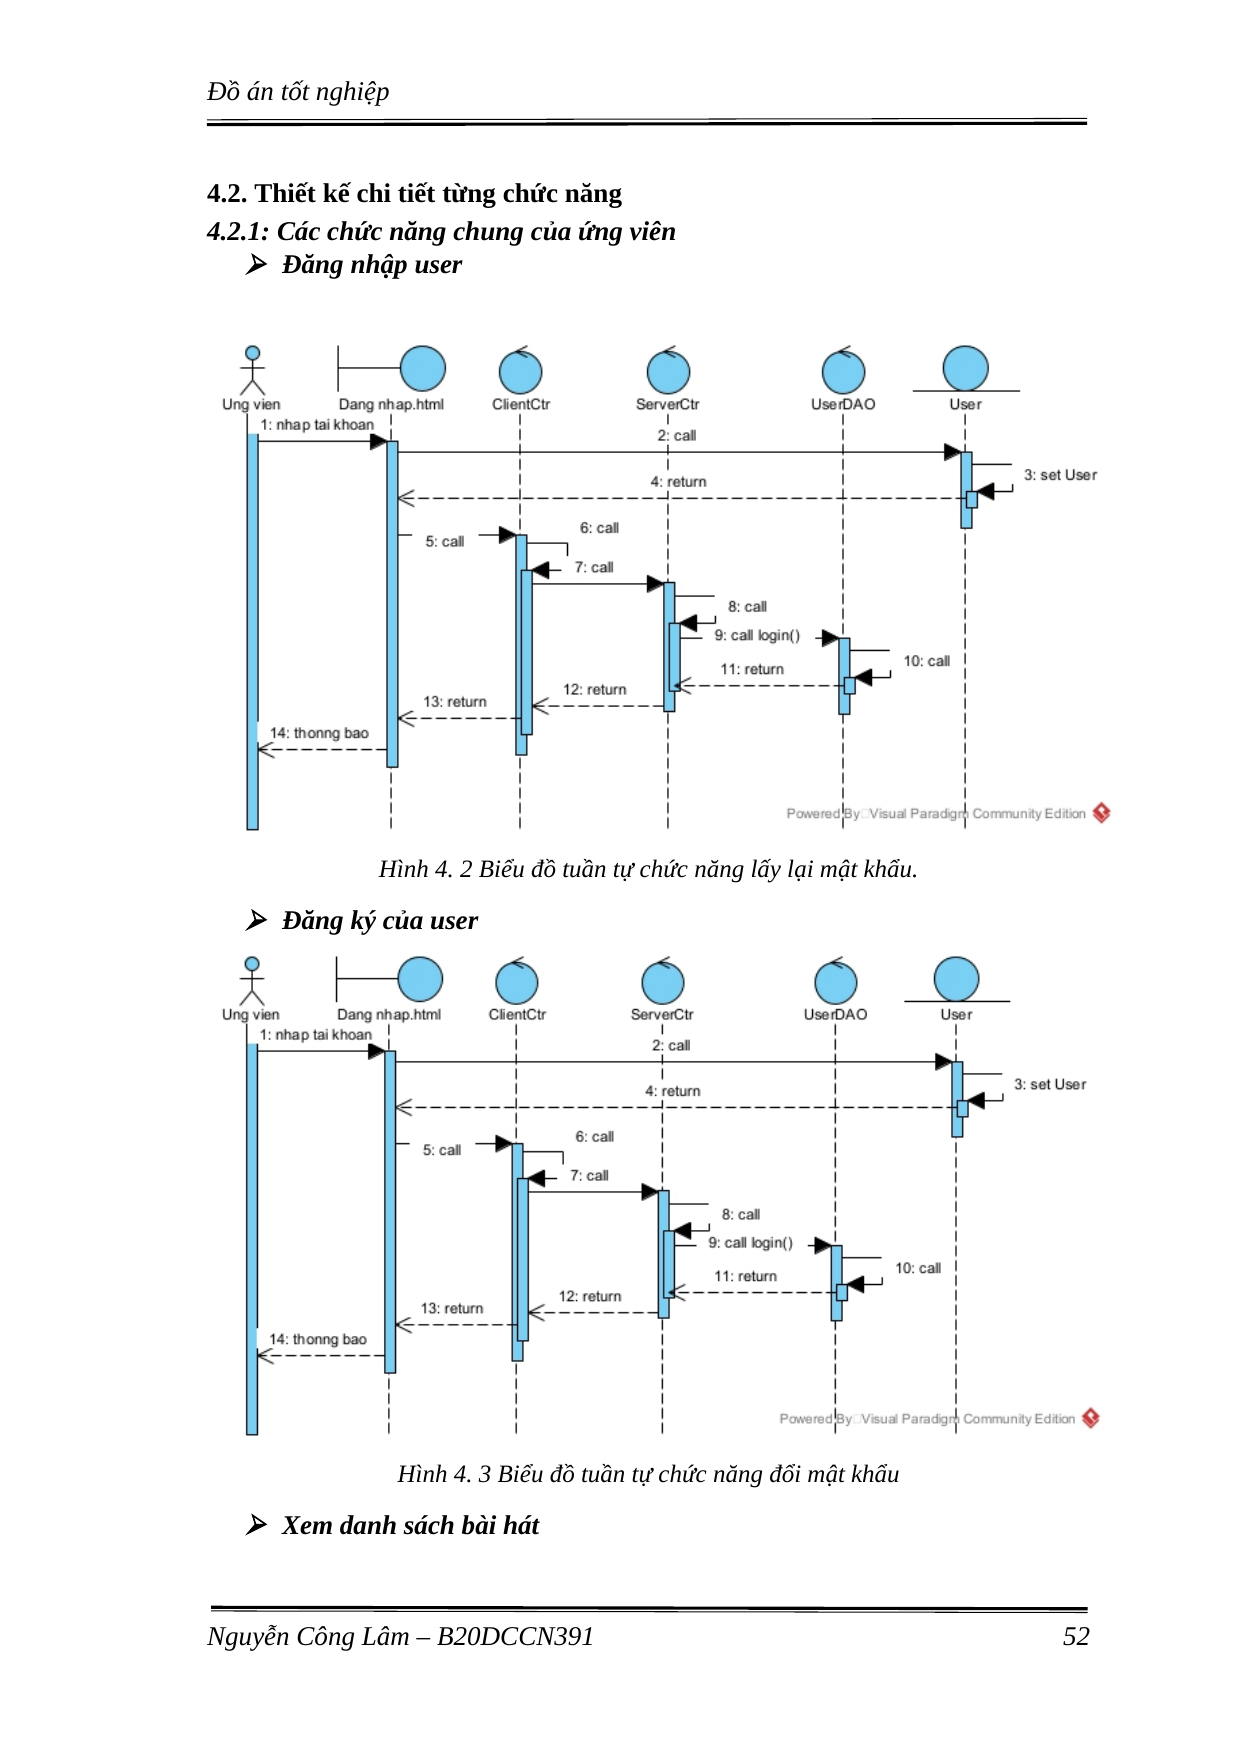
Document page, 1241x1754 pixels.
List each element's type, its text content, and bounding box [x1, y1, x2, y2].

picture [206, 343, 1118, 836]
picture [206, 954, 1107, 1441]
subtitle 4.2.1: Các chức năng chung của ứng viên [207, 215, 1092, 246]
list Đăng nhập user [244, 248, 1092, 280]
list Xem danh sách bài hát [244, 1509, 1092, 1540]
subtitle 4.2. Thiết kế chi tiết từng chức năng [207, 177, 1092, 208]
list Đăng ký của user [244, 904, 1092, 935]
